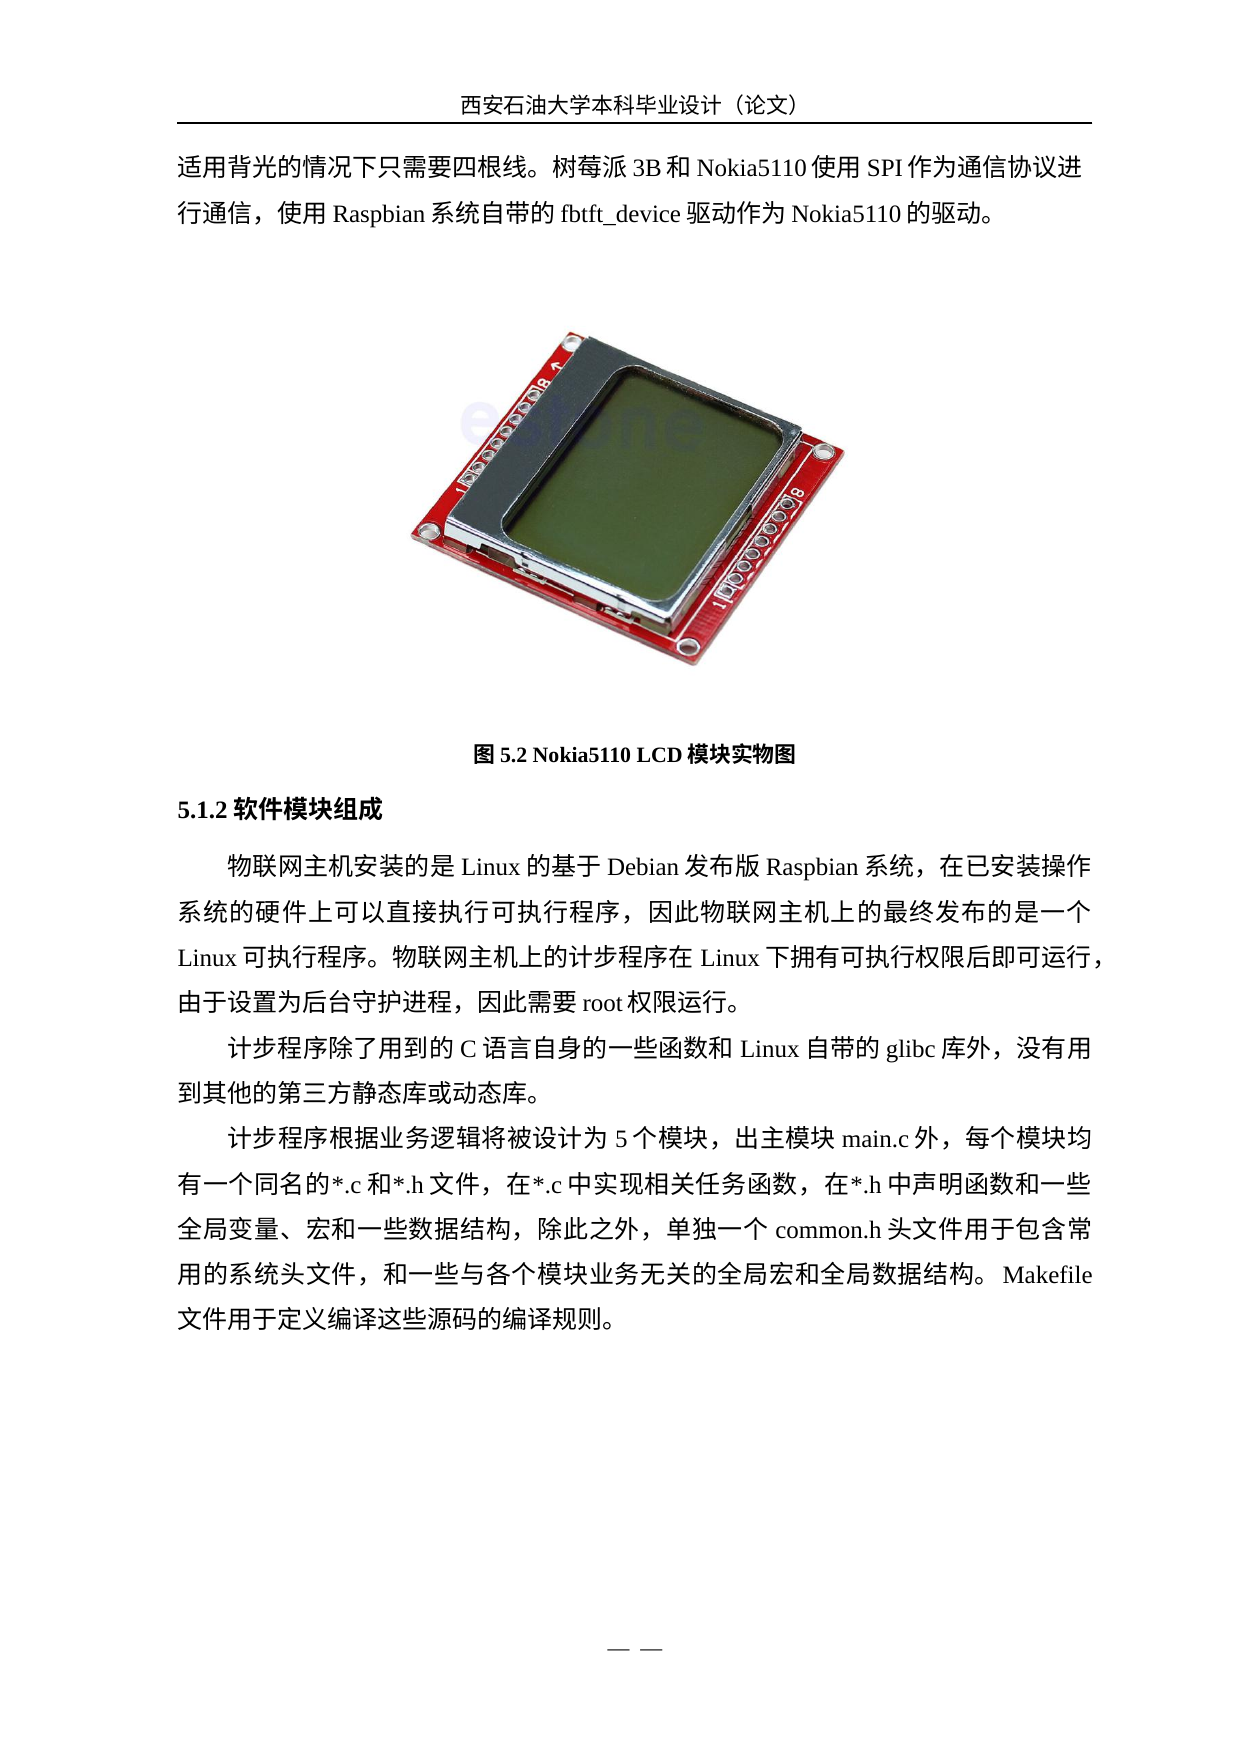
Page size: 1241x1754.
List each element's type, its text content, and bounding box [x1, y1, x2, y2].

picture [389, 238, 881, 730]
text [177, 148, 1092, 229]
text 图5.2 Nokia5110 LCD模块实物图 [177, 737, 1092, 769]
text 物联网主机安装的是Linux的基于Debian发布版Raspbian系统，在已安装操作系统的硬件上可以直接执行可执行程序，因此物联网主机上的最终发布的是一个Linux可执行程序。物联网主机上的计步程序在Linux下拥有可执行权限后即可运行，由于设置为后台守护进程，因此需要root权限运行。 [177, 847, 1092, 1019]
subtitle 软件模块组成 [177, 789, 1092, 825]
text 计步程序根据业务逻辑将被设计为5个模块，出主模块main.c外，每个模块均有一个同名的*.c和*.h文件，在*.c中实现相关任务函数，在*.h中声明函数和一些全局变量、宏和一些数据结构，除此之外，单独一个common.h头文件用于包含常用的系统头文件，和一些与各个模块业务无关的全局宏和全局数据结构。Makefile文件用于定义编译这些源码的编译规则。 [177, 1119, 1092, 1336]
text 计步程序除了用到的C语言自身的一些函数和Linux自带的glibc库外，没有用到其他的第三方静态库或动态库。 [177, 1028, 1092, 1110]
